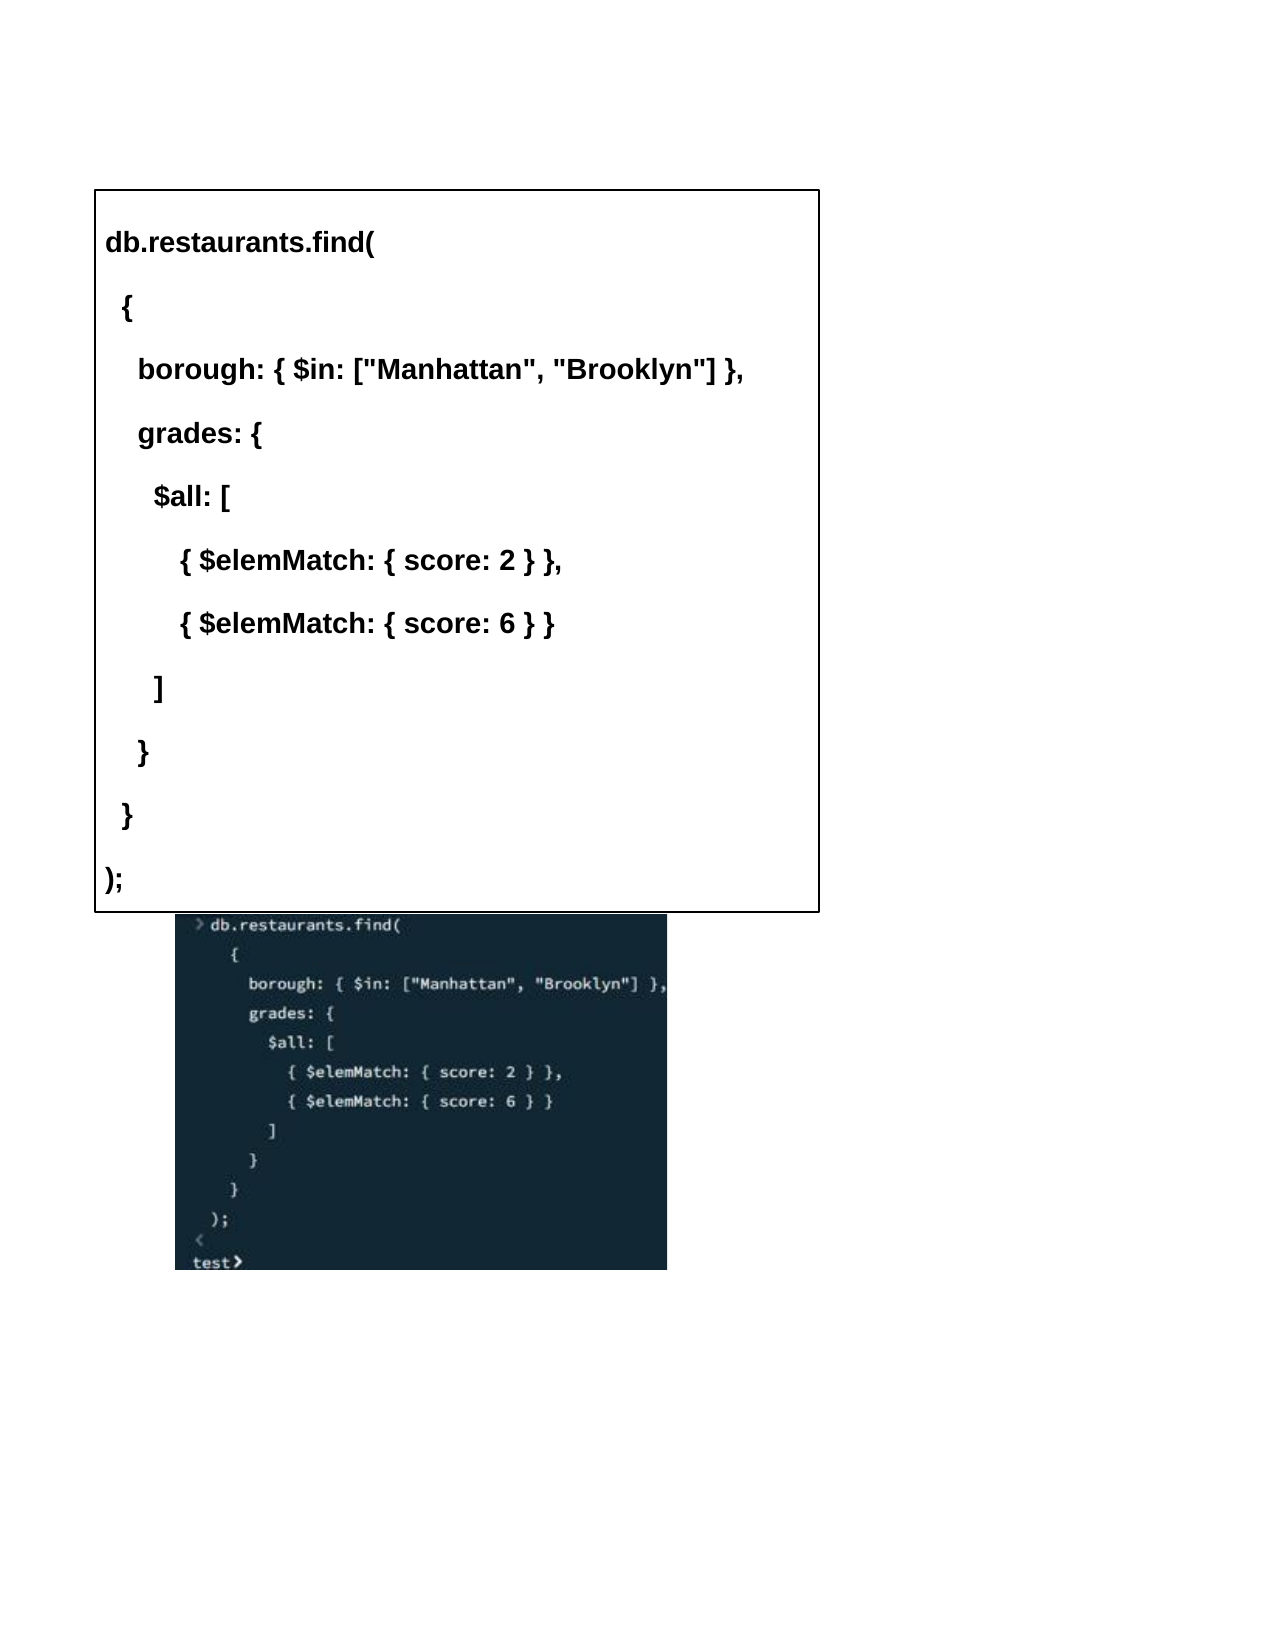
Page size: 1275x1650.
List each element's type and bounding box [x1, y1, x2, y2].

picture [175, 914, 668, 1270]
